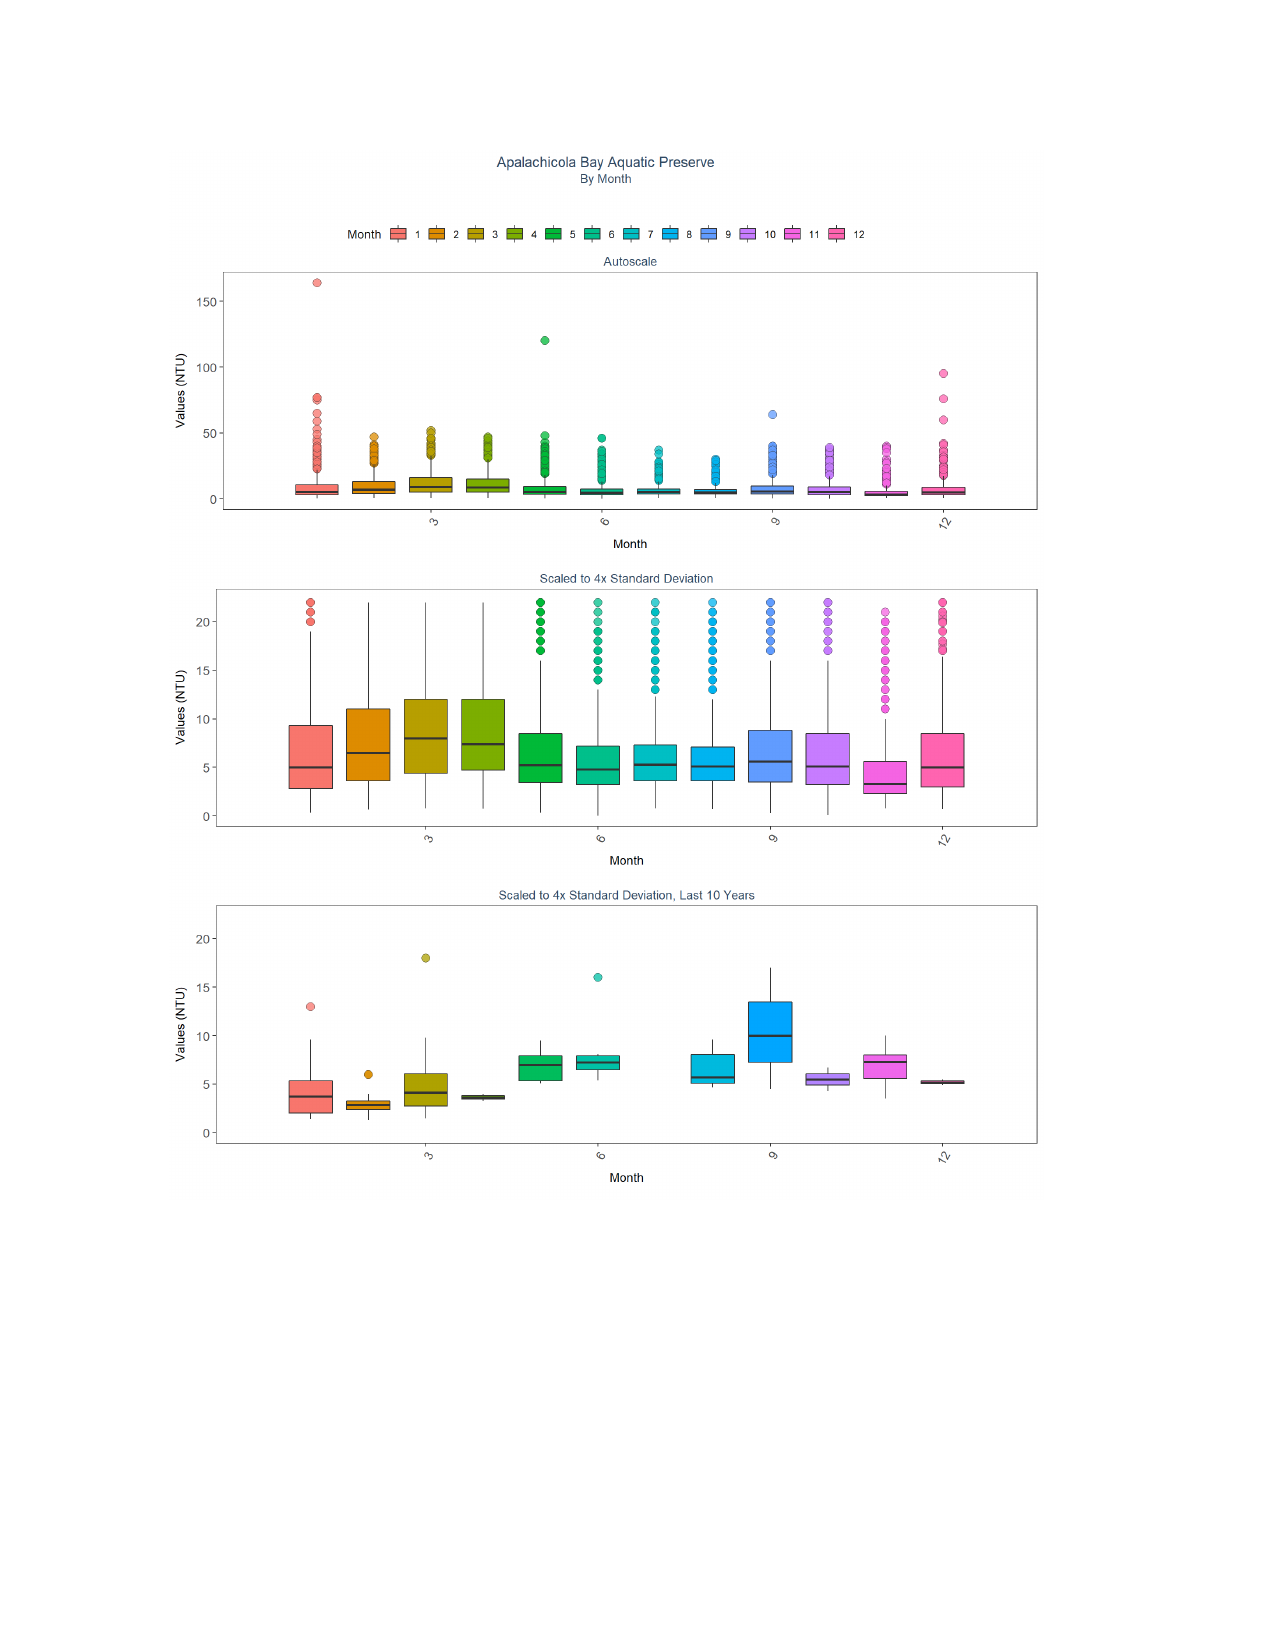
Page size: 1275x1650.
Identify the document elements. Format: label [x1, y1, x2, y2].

picture [168, 150, 1044, 1200]
